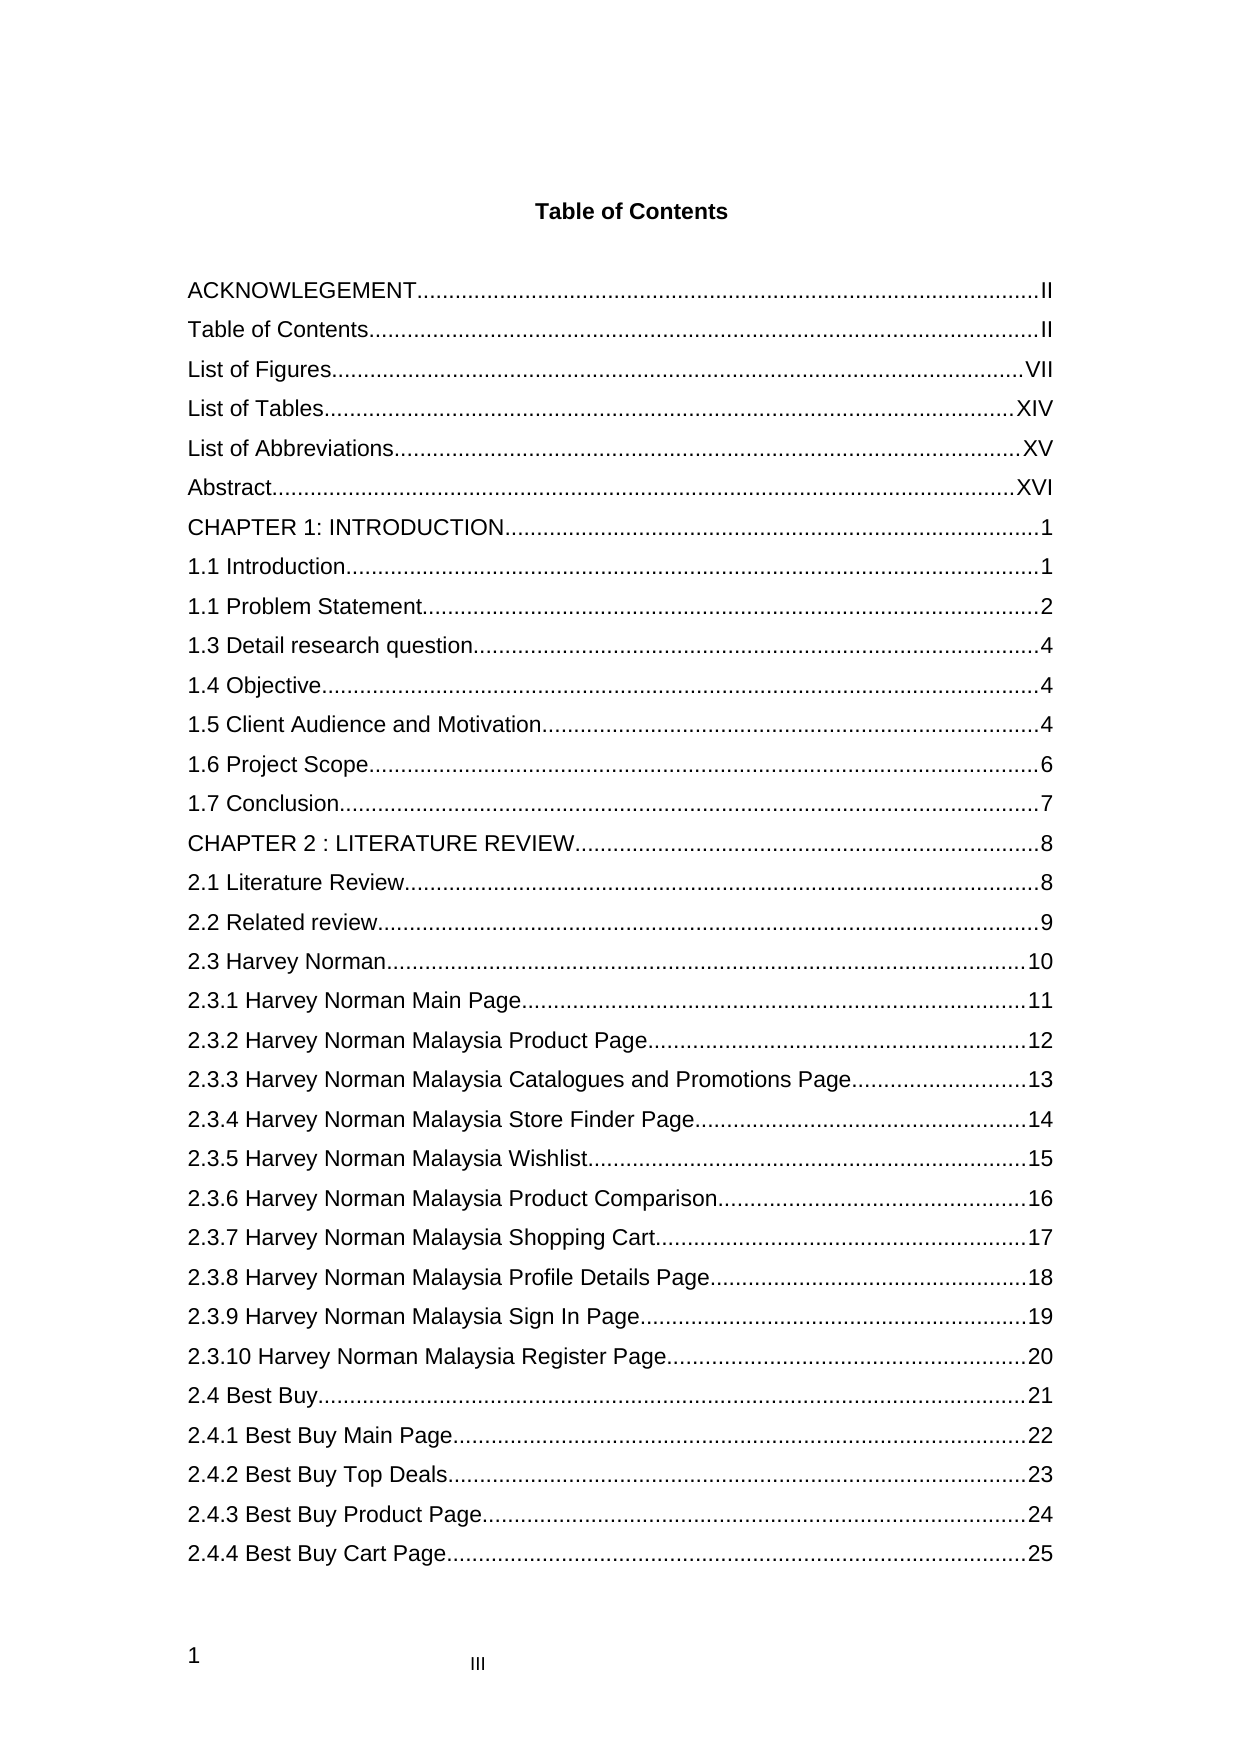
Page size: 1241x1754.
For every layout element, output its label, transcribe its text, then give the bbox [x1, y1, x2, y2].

subtitle Table of Contents [210, 198, 1053, 224]
